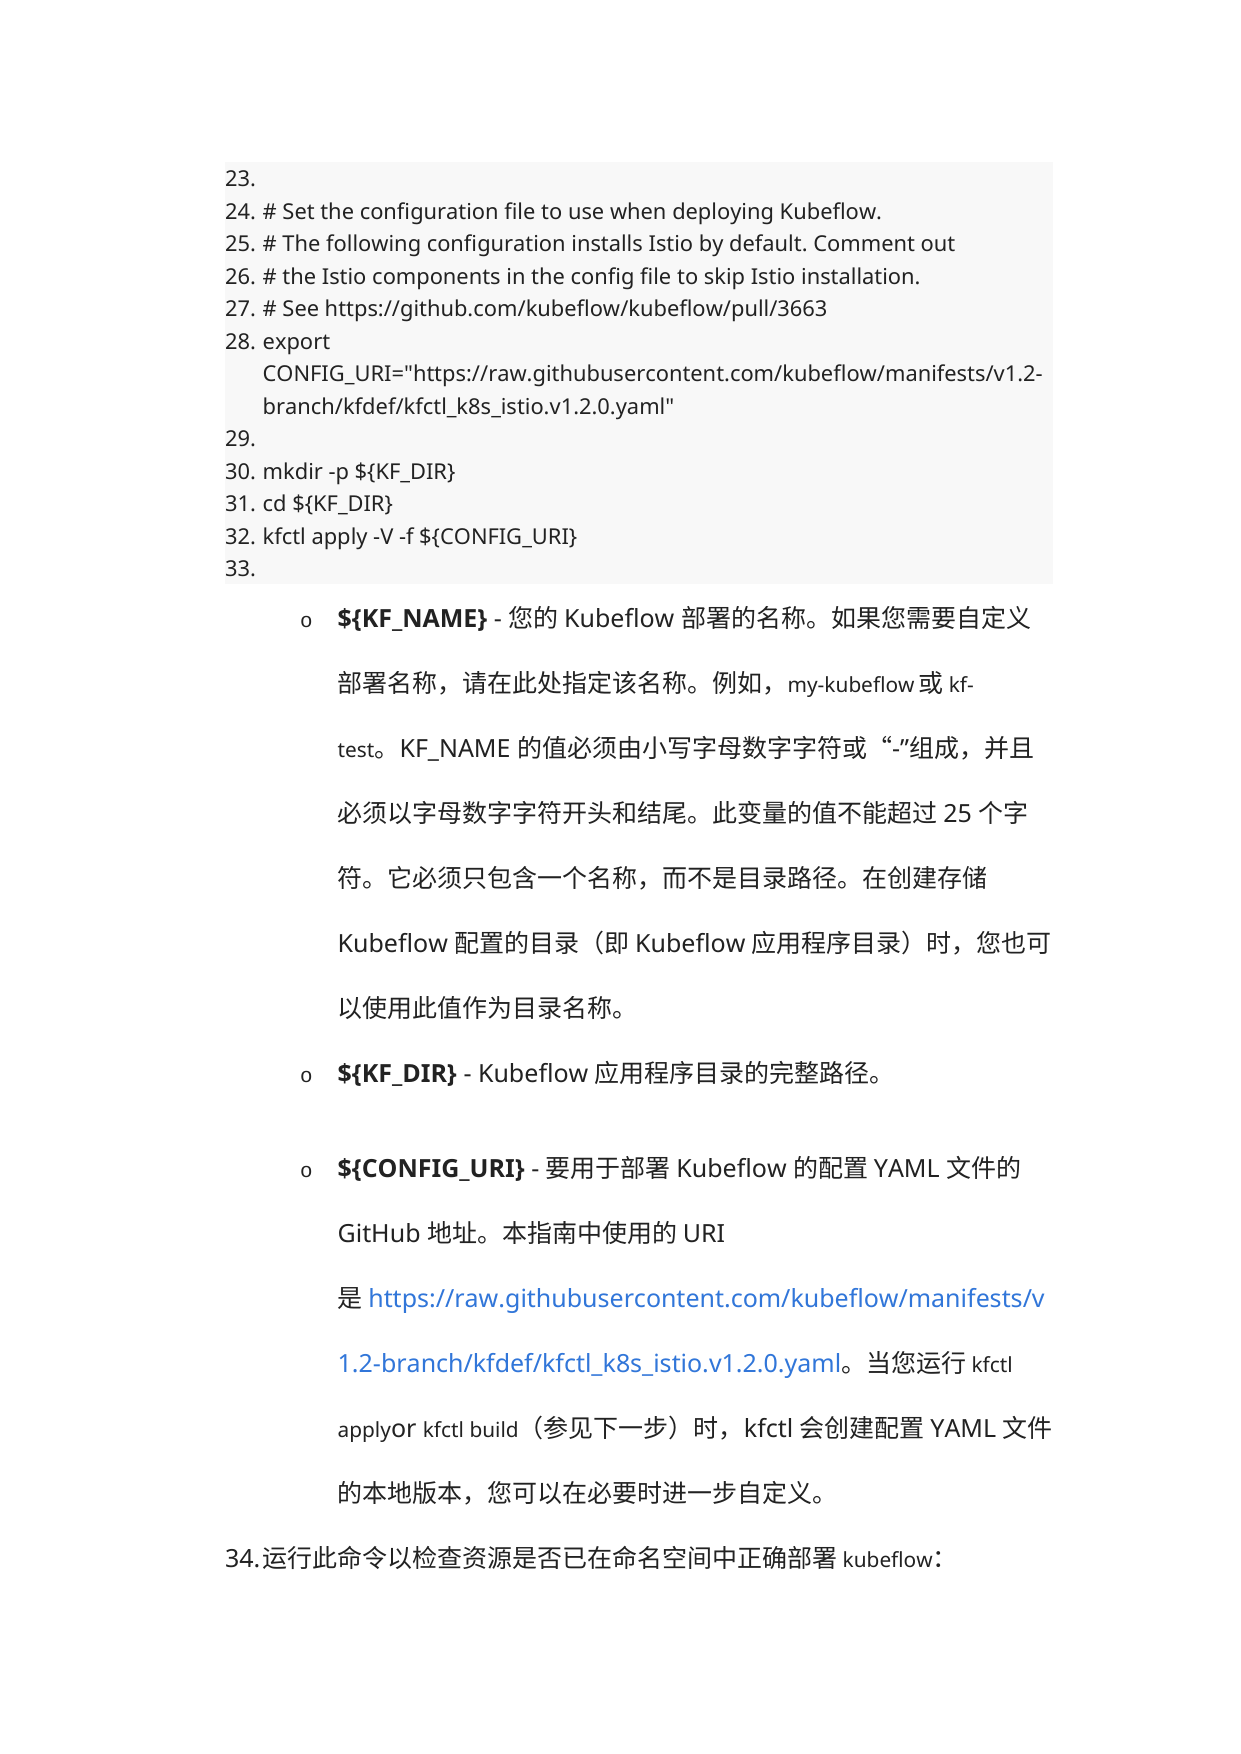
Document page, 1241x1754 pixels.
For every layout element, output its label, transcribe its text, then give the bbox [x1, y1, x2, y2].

list kfctl apply -V -f ${CONFIG_URI} [225, 519, 1053, 552]
list 运行此命令以检查资源是否已在命名空间中正确部署kubeflow： [225, 1524, 1053, 1589]
list # The following configuration installs Istio by default. Comment out [225, 227, 1053, 259]
list # See https://github.com/kubeflow/kubeflow/pull/3663 [225, 292, 1053, 324]
list ${KF_DIR} - Kubeflow 应用程序目录的完整路径。 [300, 1039, 1053, 1104]
list ${CONFIG_URI} - 要用于部署 Kubeflow 的配置 YAML 文件的 GitHub 地址。本指南中使用的 URI 是 https://raw.githubusercontent.com/kubeflow/manifests/v1.2-branch/kfdef/kfctl_k8s_istio.v1.2.0.yaml。当您运行kfctl applyor kfctl build（参见下一步）时，kfctl 会创建配置 YAML 文件的本地版本，您可以在必要时进一步自定义。 [300, 1134, 1053, 1524]
list mkdir -p ${KF_DIR} [225, 454, 1053, 487]
list ${KF_NAME} - 您的 Kubeflow 部署的名称。如果您需要自定义部署名称，请在此处指定该名称。例如，my-kubeflow或kf-test。KF_NAME 的值必须由小写字母数字字符或“-”组成，并且必须以字母数字字符开头和结尾。此变量的值不能超过 25 个字符。它必须只包含一个名称，而不是目录路径。在创建存储 Kubeflow 配置的目录（即 Kubeflow 应用程序目录）时，您也可以使用此值作为目录名称。 [300, 584, 1053, 1039]
list # Set the configuration file to use when deploying Kubeflow. [225, 194, 1053, 227]
list cd ${KF_DIR} [225, 487, 1053, 519]
list # the Istio components in the config file to skip Istio installation. [225, 259, 1053, 292]
list export CONFIG_URI="https://raw.githubusercontent.com/kubeflow/manifests/v1.2-branch/kfdef/kfctl_k8s_istio.v1.2.0.yaml" [225, 324, 1053, 422]
